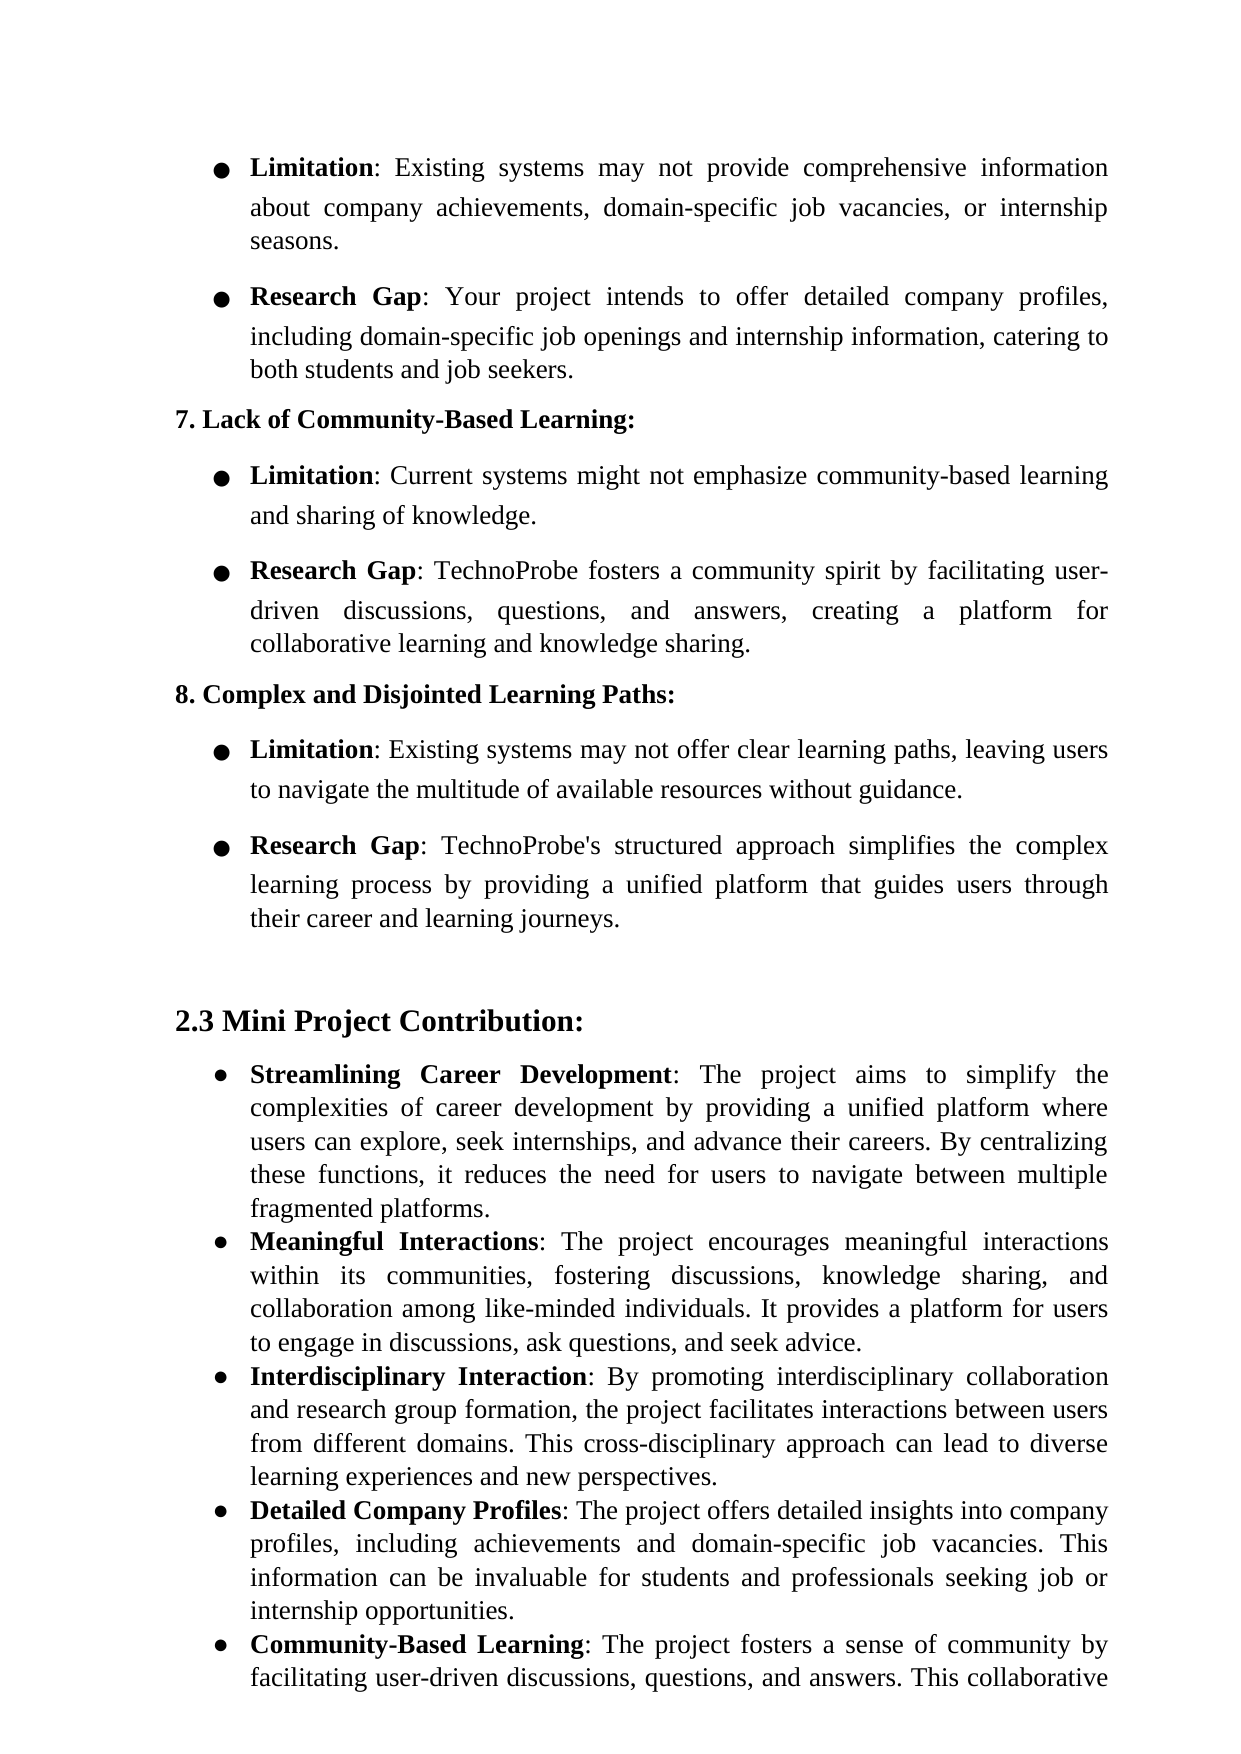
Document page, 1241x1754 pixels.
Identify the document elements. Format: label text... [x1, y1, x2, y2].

text 2.3 Mini Project Contribution: [175, 1002, 1109, 1038]
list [212, 1628, 1109, 1693]
list Limitation: Existing systems may not provide comprehensive information about company achievements, domain-specific job vacancies, or internship seasons. [212, 146, 1109, 256]
list Research Gap: TechnoProbe's structured approach simplifies the complex learning process by providing a unified platform that guides users through their career and learning journeys. [212, 823, 1109, 933]
text 8. Complex and Disjointed Learning Paths: [175, 678, 1109, 709]
list Research Gap: TechnoProbe fosters a community spirit by facilitating user-driven discussions, questions, and answers, creating a platform for collaborative learning and knowledge sharing. [212, 549, 1109, 659]
text 7. Lack of Community-Based Learning: [175, 403, 1109, 434]
list Limitation: Existing systems may not offer clear learning paths, leaving users to navigate the multitude of available resources without guidance. [212, 728, 1109, 804]
list Interdisciplinary Interaction: By promoting interdisciplinary collaboration and research group formation, the project facilitates interactions between users from different domains. This cross-disciplinary approach can lead to diverse learning experiences and new perspectives. [212, 1360, 1109, 1491]
list Meaningful Interactions: The project encourages meaningful interactions within its communities, fostering discussions, knowledge sharing, and collaboration among like-minded individuals. It provides a platform for users to engage in discussions, ask questions, and seek advice. [212, 1226, 1109, 1357]
list Limitation: Current systems might not emphasize community-based learning and sharing of knowledge. [212, 454, 1109, 530]
list Streamlining Career Development: The project aims to simplify the complexities of career development by providing a unified platform where users can explore, seek internships, and advance their careers. By centralizing these functions, it reduces the need for users to navigate between multiple fragmented platforms. [212, 1058, 1109, 1223]
list Detailed Company Profiles: The project offers detailed insights into company profiles, including achievements and domain-specific job vacancies. This information can be invaluable for students and professionals seeking job or internship opportunities. [212, 1494, 1109, 1626]
list Research Gap: Your project intends to offer detailed company profiles, including domain-specific job openings and internship information, catering to both students and job seekers. [212, 274, 1109, 384]
